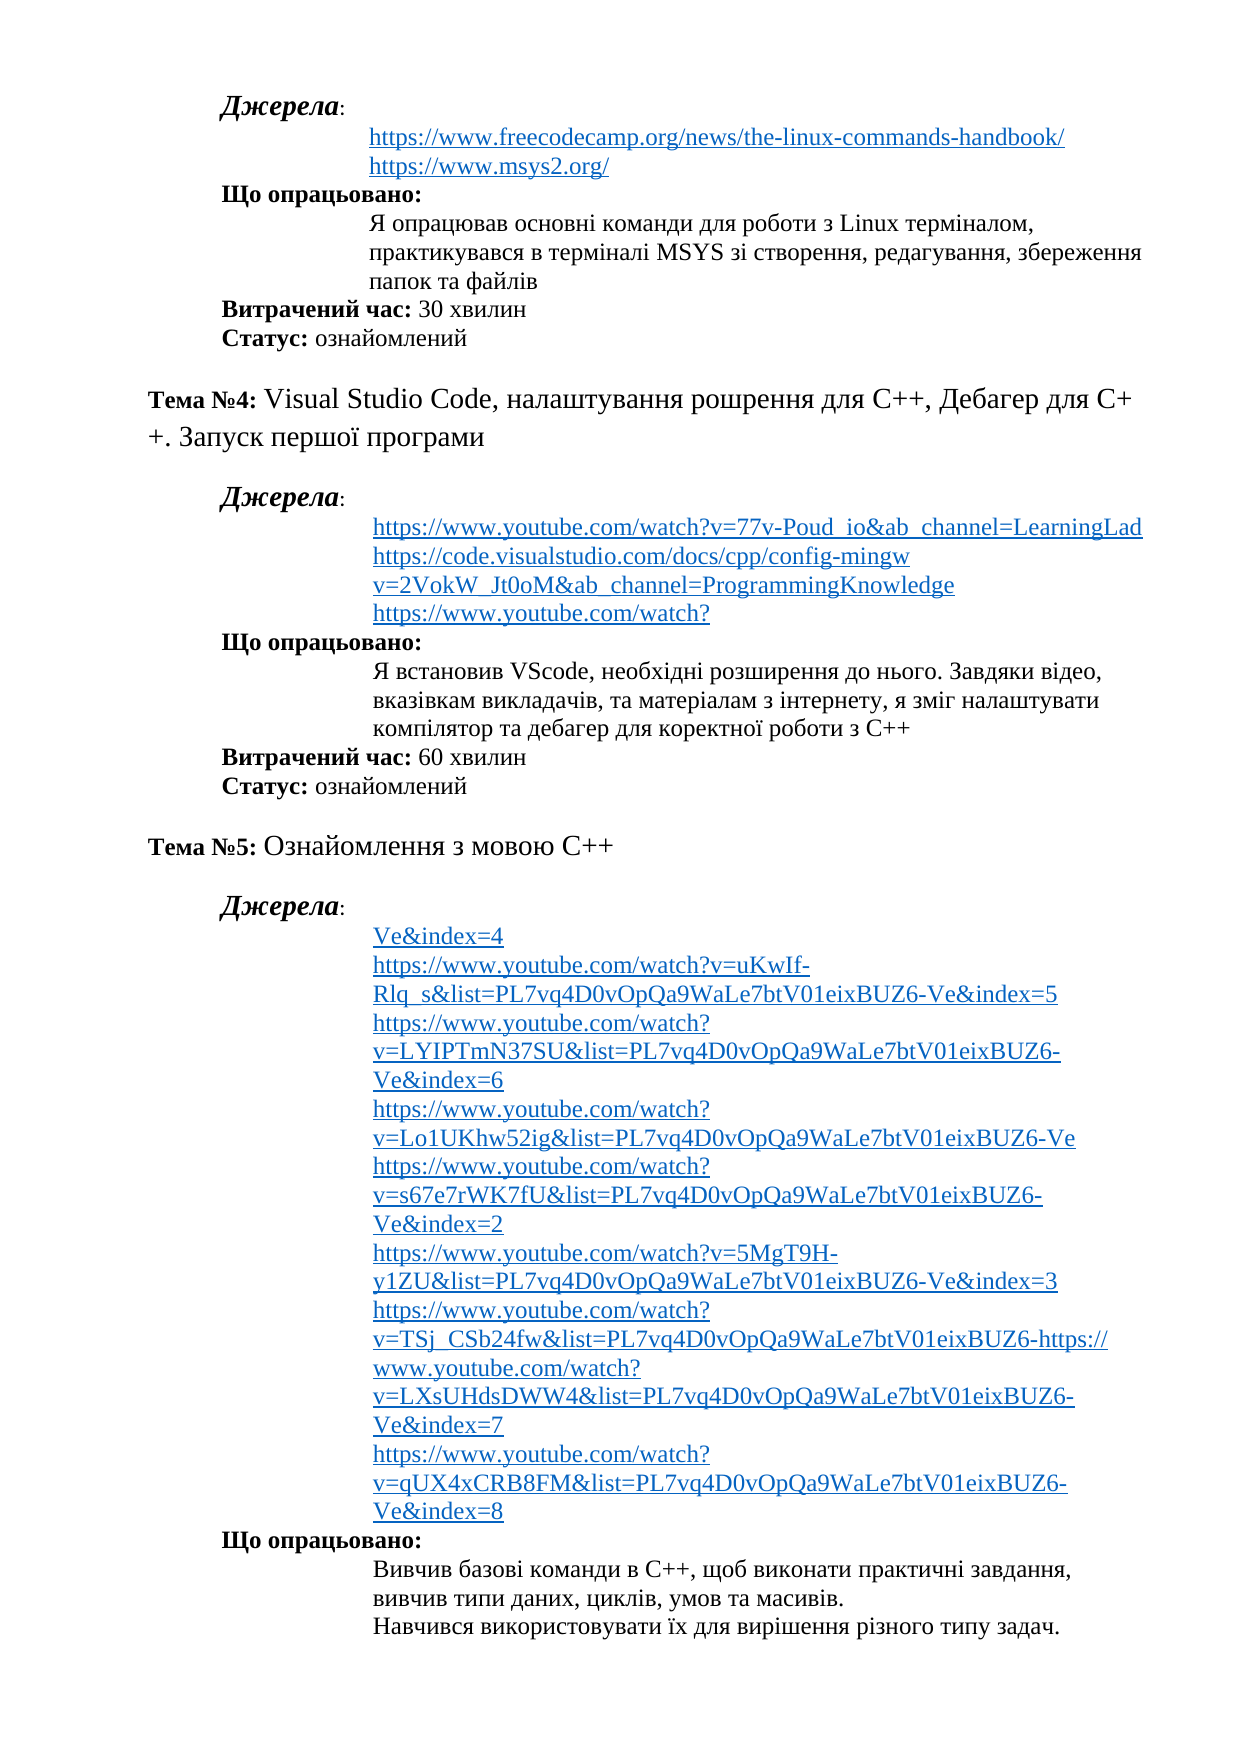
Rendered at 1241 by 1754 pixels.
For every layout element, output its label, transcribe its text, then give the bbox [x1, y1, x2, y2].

text Джерела: [148, 479, 1152, 512]
text https://www.youtube.com/watch?v=s67e7rWK7fU&list=PL7vq4D0vOpQa9WaLe7btV01eixBUZ6-Ve&index=2 [373, 1151, 1152, 1238]
text Вивчив базові команди в C++, щоб виконати практичні завдання, вивчив типи даних, циклів, умов та масивів. [373, 1554, 1152, 1611]
text Тема №5: Ознайомлення з мовою C++ [148, 828, 1152, 862]
text https://www.youtube.com/watch?v=5MgT9H-y1ZU&list=PL7vq4D0vOpQa9WaLe7btV01eixBUZ6-Ve&index=3 [373, 1238, 1152, 1295]
text Що опрацьовано: [148, 627, 1152, 656]
list https://www.youtube.com/watch?v=77v-Poud_io&ab_channel=LearningLad [373, 512, 1152, 541]
text Витрачений час: 30 хвилин [148, 294, 1152, 323]
text Витрачений час: 60 хвилин [148, 742, 1152, 771]
text https://code.visualstudio.com/docs/cpp/config-mingw [373, 541, 1152, 570]
text https://www.youtube.com/watch?v=Lo1UKhw52ig&list=PL7vq4D0vOpQa9WaLe7btV01eixBUZ6-Ve [373, 1094, 1152, 1151]
text Що опрацьовано: [148, 1525, 1152, 1554]
text Тема №4: Visual Studio Code, налаштування рошрення для C++, Дебагер для C++. Запуск першої програми [148, 381, 1152, 453]
text Ve&index=4 [373, 921, 1152, 950]
text https://www.freecodecamp.org/news/the-linux-commands-handbook/ [295, 122, 1152, 151]
text v=2VokW_Jt0oM&ab_channel=ProgrammingKnowledge [373, 570, 1152, 598]
text https://www.youtube.com/watch?v=LYIPTmN37SU&list=PL7vq4D0vOpQa9WaLe7btV01eixBUZ6-Ve&index=6 [373, 1008, 1152, 1094]
text Джерела: [148, 888, 1152, 921]
text https://www.youtube.com/watch? [373, 598, 1152, 627]
text Джерела: [148, 88, 1152, 122]
text https://www.youtube.com/watch?v=TSj_CSb24fw&list=PL7vq4D0vOpQa9WaLe7btV01eixBUZ6-https://www.youtube.com/watch?v=LXsUHdsDWW4&list=PL7vq4D0vOpQa9WaLe7btV01eixBUZ6-Ve&index=7 [373, 1295, 1152, 1439]
text Статус: ознайомлений [148, 323, 1152, 352]
text https://www.msys2.org/ [295, 151, 1152, 179]
text Я встановив VScode, необхідні розширення до нього. Завдяки відео, вказівкам викладачів, та матеріалам з інтернету, я зміг налаштувати компілятор та дебагер для коректної роботи з С++ [373, 656, 1152, 742]
text Що опрацьовано: [148, 179, 1152, 208]
text Навчився використовувати їх для вирішення різного типу задач. [373, 1611, 1152, 1640]
text https://www.youtube.com/watch?v=qUX4xCRB8FM&list=PL7vq4D0vOpQa9WaLe7btV01eixBUZ6-Ve&index=8 [373, 1439, 1152, 1525]
text https://www.youtube.com/watch?v=uKwIf-Rlq_s&list=PL7vq4D0vOpQa9WaLe7btV01eixBUZ6-Ve&index=5 [373, 950, 1152, 1008]
text Статус: ознайомлений [148, 771, 1152, 800]
text Я опрацював основні команди для роботи з Linux терміналом, практикувався в терміналі MSYS зі створення, редагування, збереження папок та файлів [369, 208, 1152, 294]
